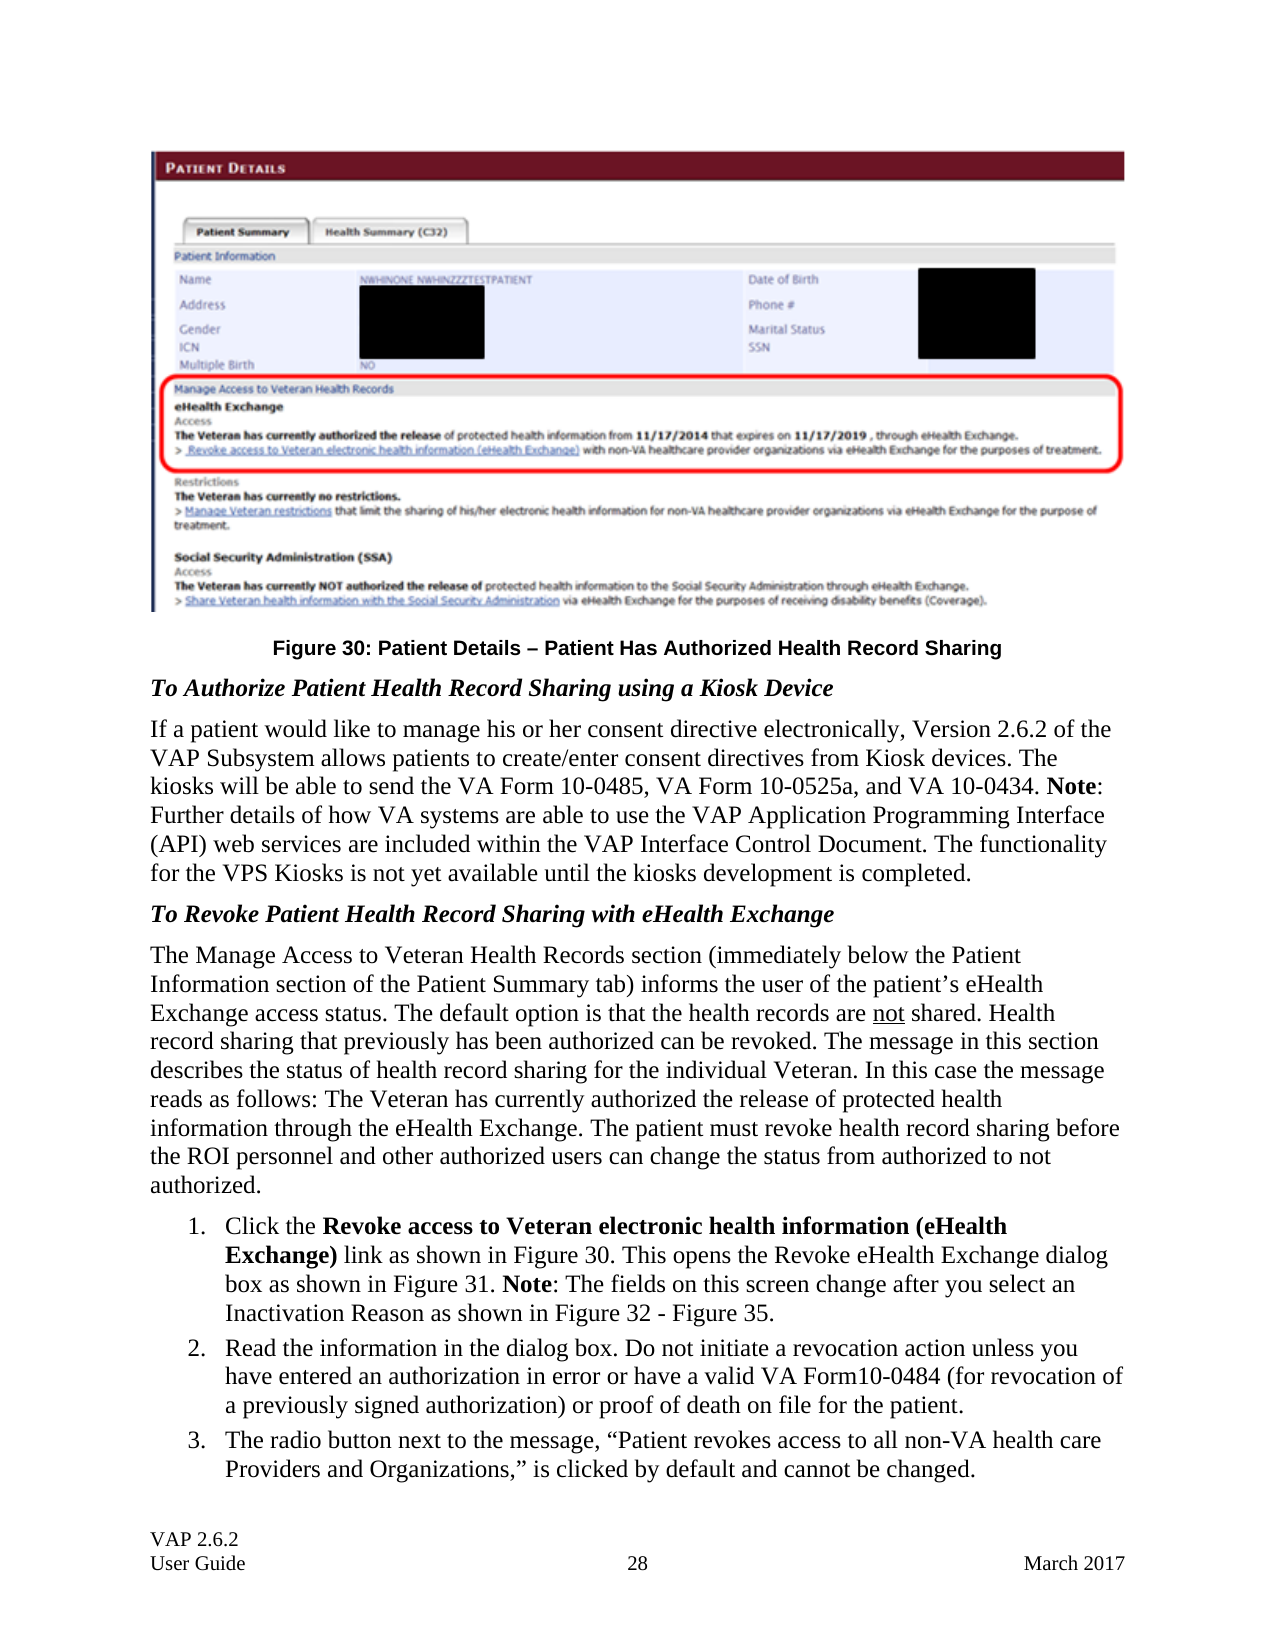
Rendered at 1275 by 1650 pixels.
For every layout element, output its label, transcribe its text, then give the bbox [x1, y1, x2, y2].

list Click the Revoke access to Veteran electronic health information (eHealth Exchange) link as shown in Figure 30. This opens the Revoke eHealth Exchange dialog box as shown in Figure 31. Note: The fields on this screen change after you select an Inactivation Reason as shown in Figure 32 - Figure 35. [187, 1211, 1125, 1326]
picture [150, 150, 1125, 612]
text If a patient would like to manage his or her consent directive electronically, Version 2.6.2 of the VAP Subsystem allows patients to create/enter consent directives from Kiosk devices. The kiosks will be able to send the VA Form 10-0485, VA Form 10-0525a, and VA 10-0434. Note: Further details of how VA systems are able to use the VAP Application Programming Interface (API) web services are included within the VAP Interface Control Document. The functionality for the VPS Kiosks is not yet available until the kiosks development is completed. [150, 714, 1125, 886]
text Read the information in the dialog box. Do not initiate a revocation action unless you have entered an authorization in error or have a valid VA Form10-0484 (for revocation of a previously signed authorization) or proof of death on file for the patient. [187, 1333, 1125, 1419]
text Figure 30: Patient Details – Patient Has Authorized Health Record Sharing [150, 636, 1125, 660]
text To Revoke Patient Health Record Sharing with eHealth Exchange [150, 899, 1125, 928]
text To Authorize Patient Health Record Sharing using a Kiosk Device [150, 673, 1125, 701]
text The Manage Access to Veteran Health Records section (immediately below the Patient Information section of the Patient Summary tab) informs the user of the patient’s eHealth Exchange access status. The default option is that the health records are not shared. Health record sharing that previously has been authorized can be revoked. The message in this section describes the status of health record sharing for the individual Veteran. In this case the message reads as follows: The Veteran has currently authorized the release of protected health information through the eHealth Exchange. The patient must revoke health record sharing before the ROI personnel and other authorized users can change the status from authorized to not authorized. [150, 940, 1125, 1199]
text The radio button next to the message, “Patient revokes access to all non-VA health care Providers and Organizations,” is clicked by default and cannot be changed. [187, 1425, 1125, 1483]
